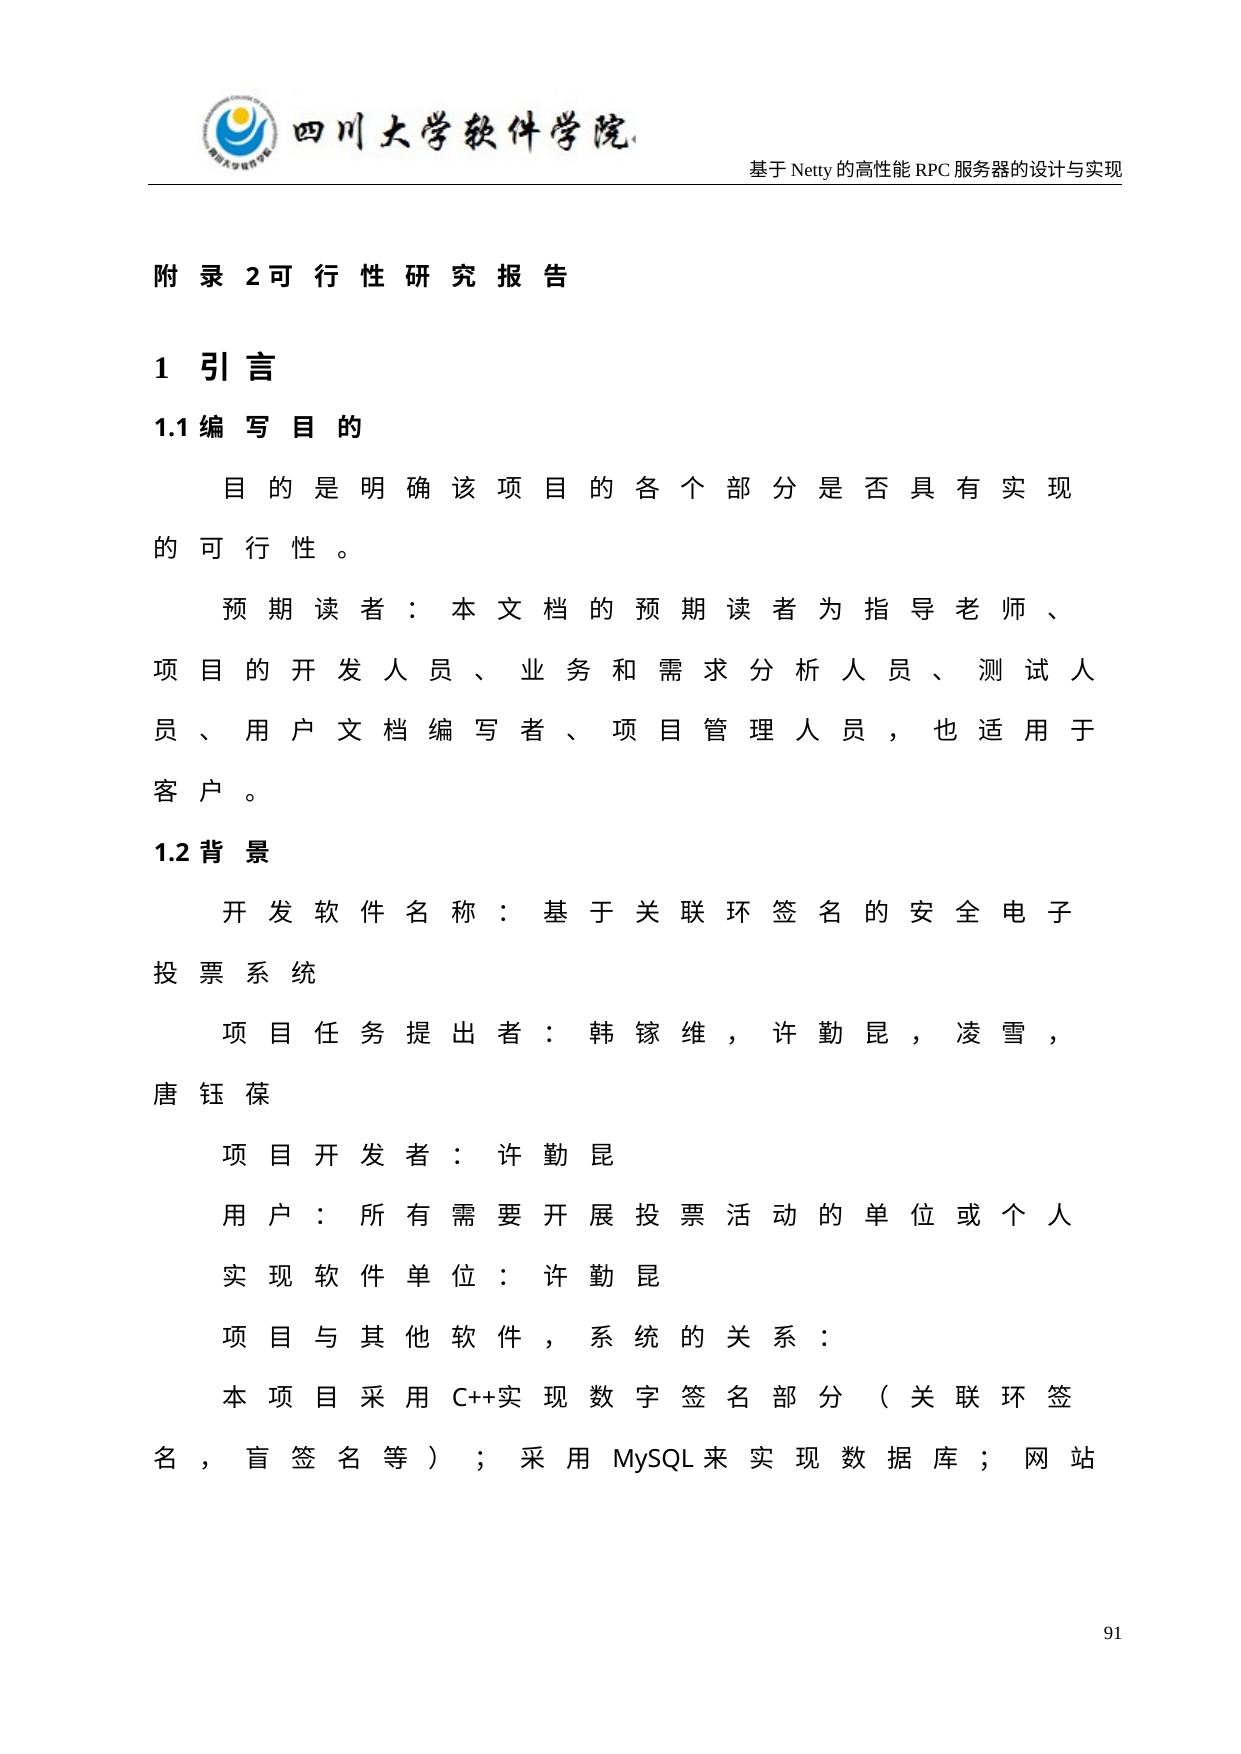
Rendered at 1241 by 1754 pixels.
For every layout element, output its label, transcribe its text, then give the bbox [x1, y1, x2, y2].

subtitle 引言 [154, 335, 1116, 396]
text 项目任务提出者：韩镓维，许勤昆，凌雪，唐钰葆 [154, 1002, 1116, 1123]
text 用户：所有需要开展投票活动的单位或个人 [154, 1184, 1116, 1244]
text 项目开发者：许勤昆 [154, 1123, 1116, 1184]
text 实现软件单位：许勤昆 [154, 1244, 1116, 1305]
text 1.2背景 [154, 820, 1116, 881]
picture [197, 88, 639, 177]
text 开发软件名称：基于关联环签名的安全电子投票系统 [154, 881, 1116, 1002]
text 项目与其他软件，系统的关系： [154, 1305, 1116, 1366]
text 目的是明确该项目的各个部分是否具有实现的可行性。 [154, 456, 1116, 577]
text 预期读者：本文档的预期读者为指导老师、项目的开发人员、业务和需求分析人员、测试人员、用户文档编写者、项目管理人员，也适用于客户。 [154, 577, 1116, 820]
text 本项目采用C++实现数字签名部分（关联环签名，盲签名等）；采用MySQL来实现数据库；网站后端采用SSH框架，前端采用BootStrap以及jQuery等框架。 [154, 1366, 1116, 1487]
text 1.1编写目的 [154, 396, 1116, 456]
subtitle 附录2 可行性研究报告 [154, 244, 1116, 304]
